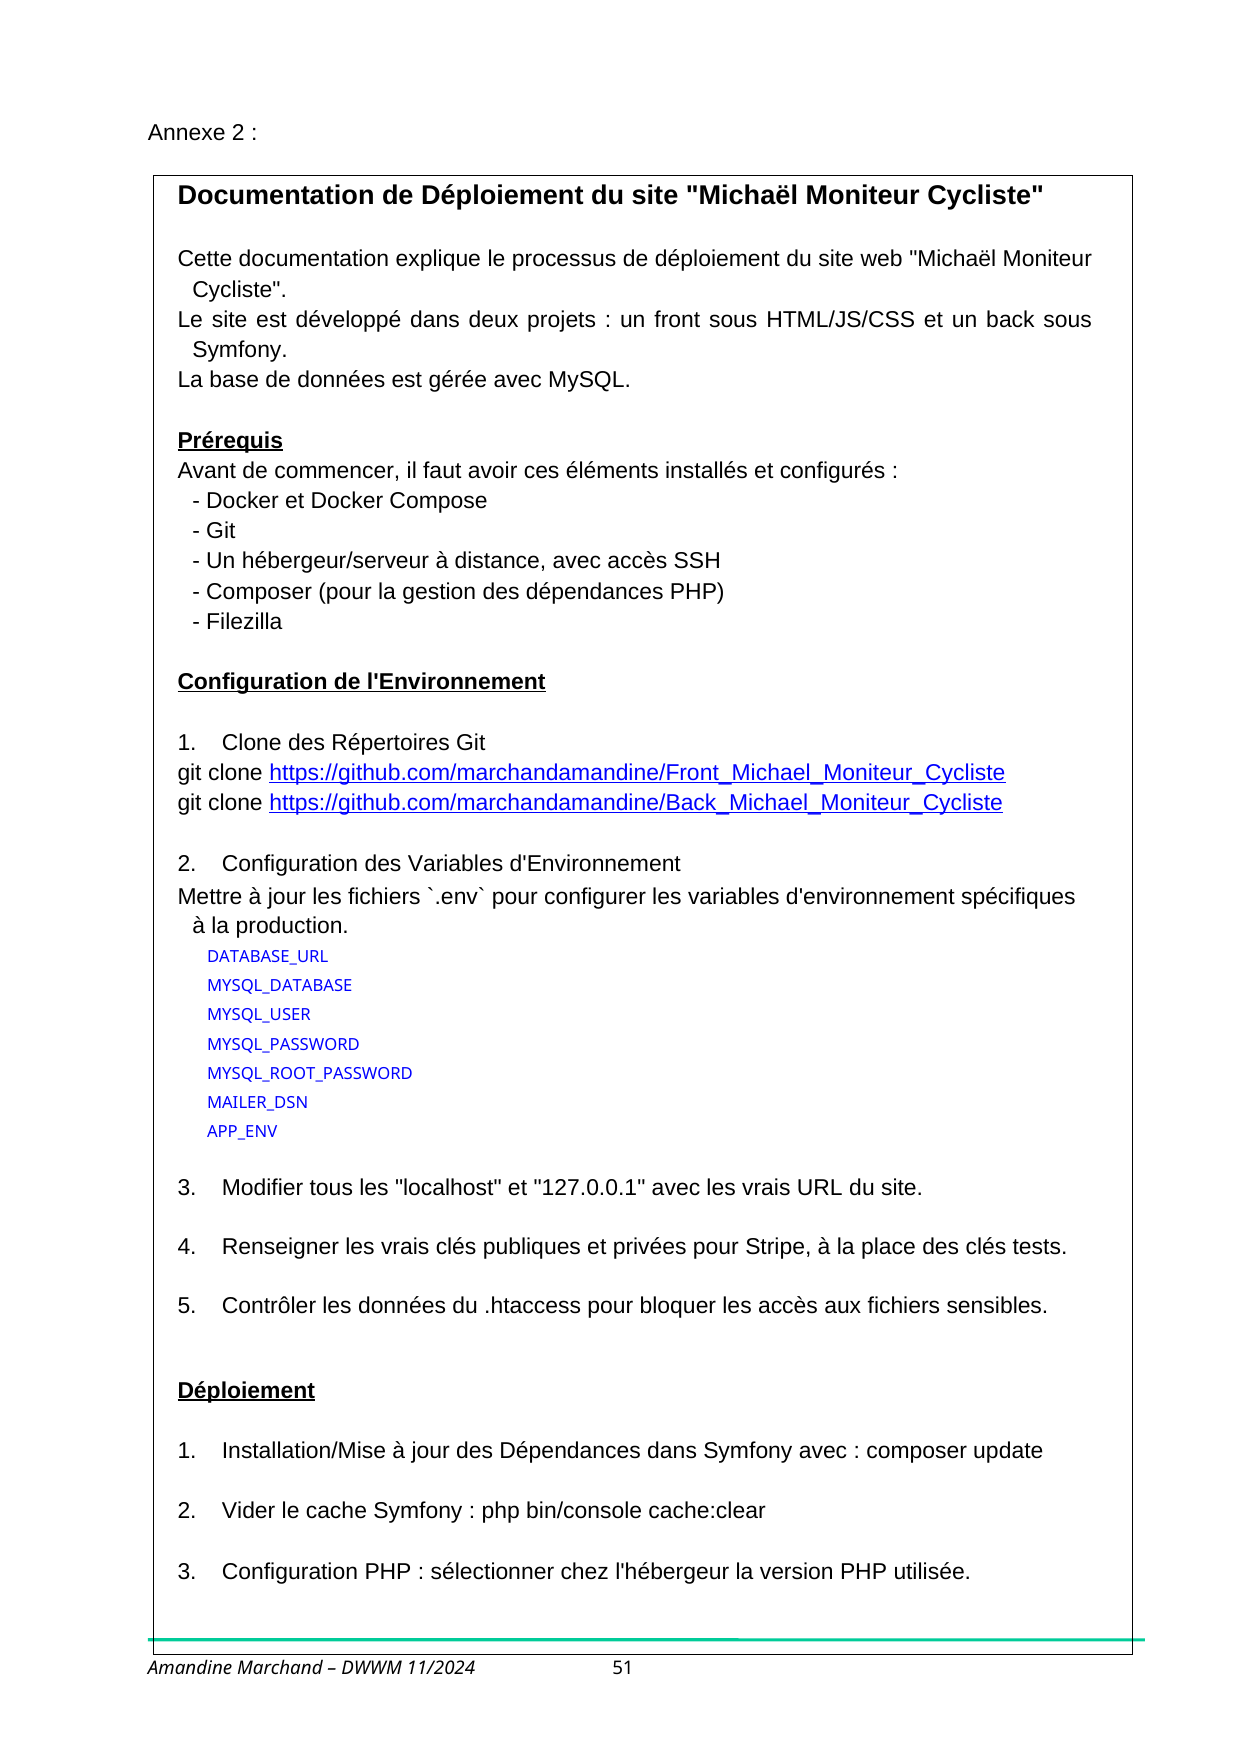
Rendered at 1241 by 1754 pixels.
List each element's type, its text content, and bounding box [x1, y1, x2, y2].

text git clone https://github.com/marchandamandine/Front_Michael_Moniteur_Cycliste [177, 759, 1093, 785]
list Modifier tous les "localhost" et "127.0.0.1" avec les vrais URL du site. [177, 1171, 1093, 1201]
text APP_ENV [207, 1113, 1093, 1142]
text Avant de commencer, il faut avoir ces éléments installés et configurés : [177, 457, 1093, 483]
list Configuration PHP : sélectionner chez l'hébergeur la version PHP utilisée. [177, 1558, 1093, 1584]
text - Docker et Docker Compose - Git - Un hébergeur/serveur à distance, avec accès SSH - Composer (pour la gestion des dépendances PHP) [192, 487, 1093, 604]
text Configuration de l'Environnement [177, 668, 1093, 695]
text Annexe 2 : [148, 119, 1152, 145]
text DATABASE_URL [207, 938, 1093, 967]
text La base de données est gérée avec MySQL. [177, 366, 1093, 393]
list Configuration des Variables d'Environnement [177, 849, 1093, 876]
text Mettre à jour les fichiers `.env` pour configurer les variables d'environnement spécifiques à la production. [177, 880, 1093, 938]
text git clone https://github.com/marchandamandine/Back_Michael_Moniteur_Cycliste [177, 789, 1093, 816]
list Vider le cache Symfony : php bin/console cache:clear [177, 1497, 1093, 1524]
list Contrôler les données du .htaccess pour bloquer les accès aux fichiers sensibles. [177, 1289, 1093, 1318]
text MAILER_DSN [207, 1084, 1093, 1113]
text - Filezilla [192, 608, 1093, 634]
text MYSQL_PASSWORD [207, 1026, 1093, 1055]
list Installation/Mise à jour des Dépendances dans Symfony avec : composer update [177, 1437, 1093, 1463]
text Cette documentation explique le processus de déploiement du site web "Michaël Moniteur Cycliste". [177, 245, 1093, 302]
text MYSQL_ROOT_PASSWORD [207, 1055, 1093, 1084]
text Le site est développé dans deux projets : un front sous HTML/JS/CSS et un back sous Symfony. [177, 306, 1093, 362]
list Clone des Répertoires Git [177, 729, 1093, 755]
text Prérequis [177, 427, 1093, 453]
list Renseigner les vrais clés publiques et privées pour Stripe, à la place des clés tests. [177, 1230, 1093, 1259]
text Déploiement [177, 1377, 1093, 1403]
text MYSQL_USER [207, 996, 1093, 1026]
text MYSQL_DATABASE [207, 967, 1093, 996]
text Documentation de Déploiement du site "Michaël Moniteur Cycliste" [177, 179, 1093, 211]
